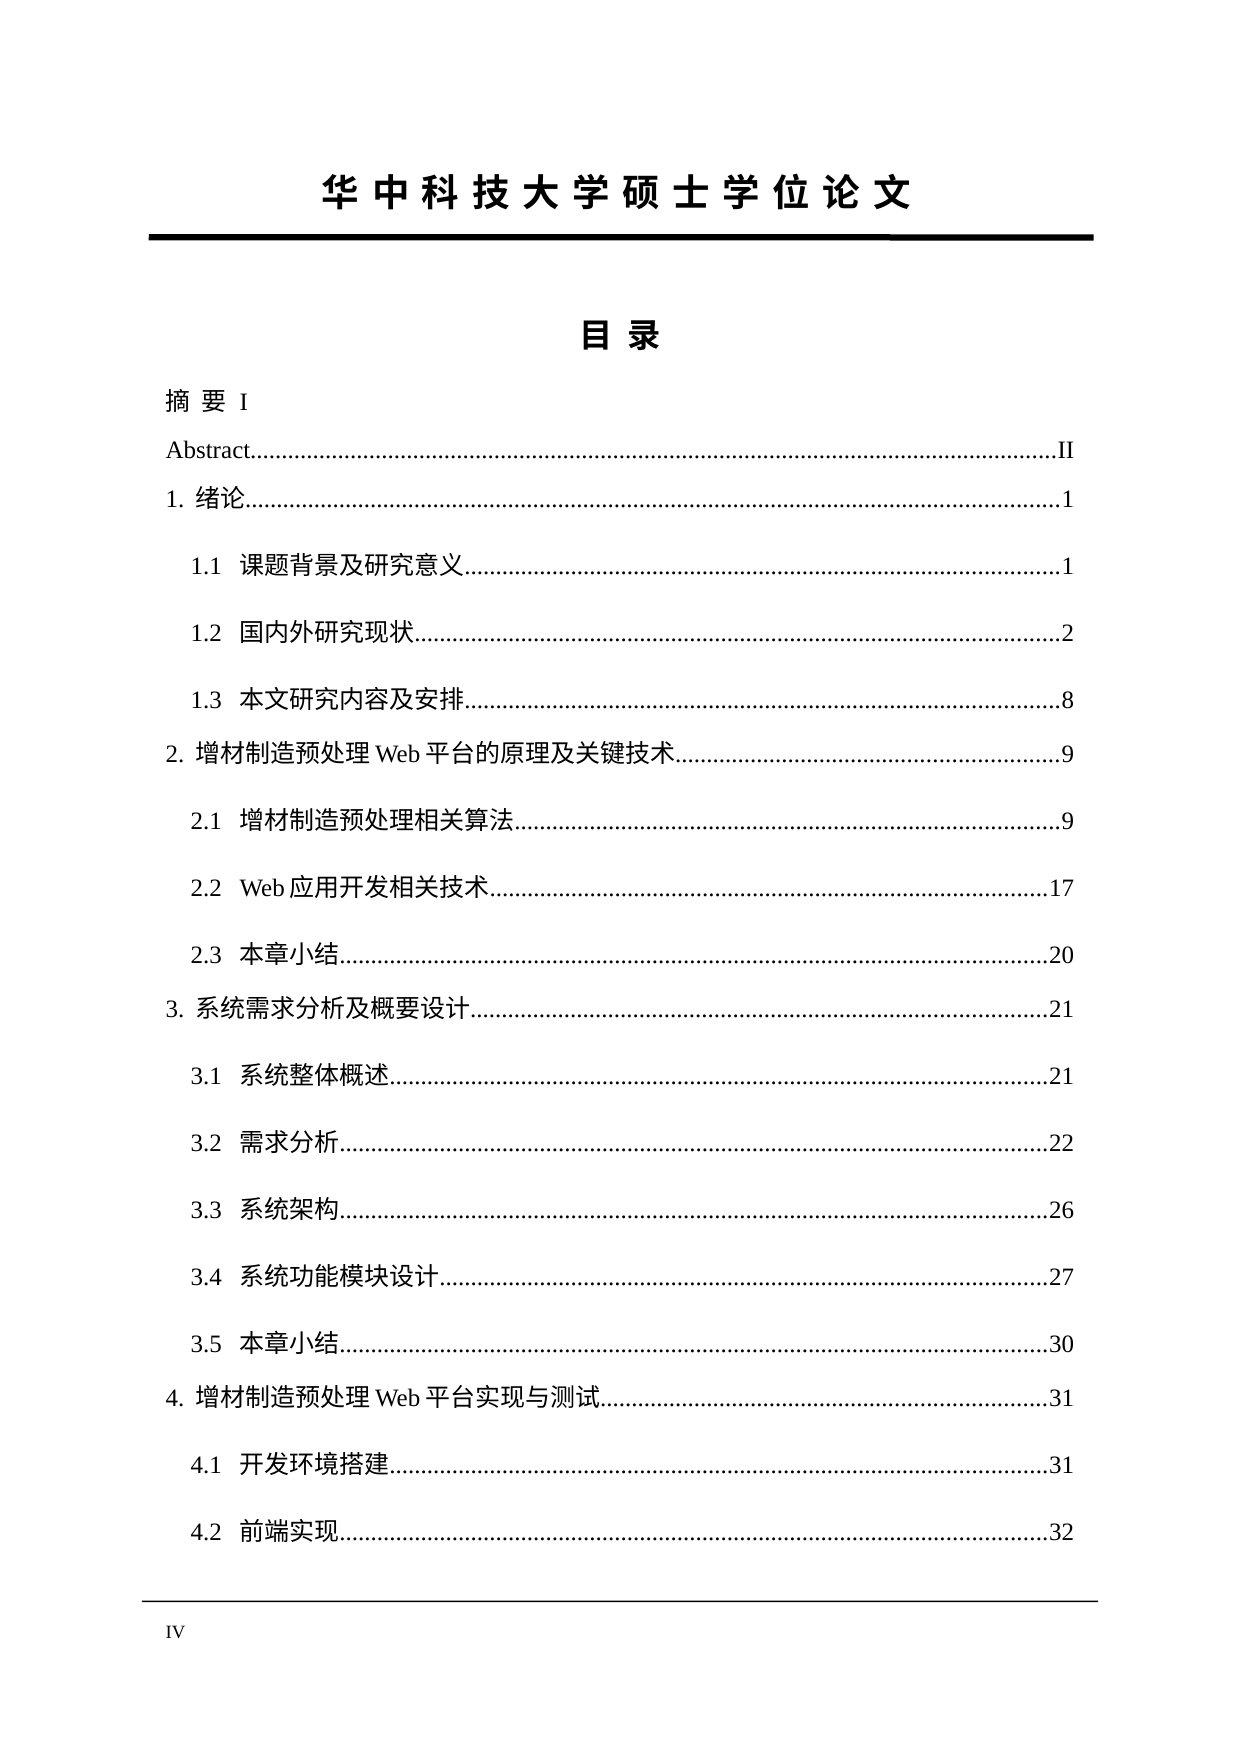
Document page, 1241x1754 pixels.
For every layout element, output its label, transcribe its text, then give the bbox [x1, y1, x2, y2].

text 1.1 课题背景及研究意义 1 [190, 546, 1075, 582]
text 摘 要 I [165, 381, 1075, 417]
text 2.3 本章小结 20 [190, 934, 1075, 971]
text 4.1 开发环境搭建 31 [190, 1444, 1075, 1481]
text 2. 增材制造预处理Web平台的原理及关键技术 9 [165, 734, 1075, 770]
text 1. 绪论 1 [165, 479, 1075, 515]
text 3.4 系统功能模块设计 27 [190, 1256, 1075, 1292]
text 3.2 需求分析 22 [190, 1122, 1075, 1159]
text 3.1 系统整体概述 21 [190, 1056, 1075, 1092]
text 2.1 增材制造预处理相关算法 9 [190, 801, 1075, 837]
text 目 录 [165, 309, 1075, 357]
text 3. 系统需求分析及概要设计 21 [165, 989, 1075, 1025]
text Abstract II [165, 436, 1075, 464]
text 3.3 系统架构 26 [190, 1189, 1075, 1226]
text 2.2 Web应用开发相关技术 17 [190, 867, 1075, 904]
text 1.3 本文研究内容及安排 8 [190, 679, 1075, 716]
text 4.2 前端实现 32 [190, 1511, 1075, 1547]
text 3.5 本章小结 30 [190, 1323, 1075, 1359]
text 4. 增材制造预处理Web平台实现与测试 31 [165, 1377, 1075, 1414]
text 1.2 国内外研究现状 2 [190, 612, 1075, 649]
